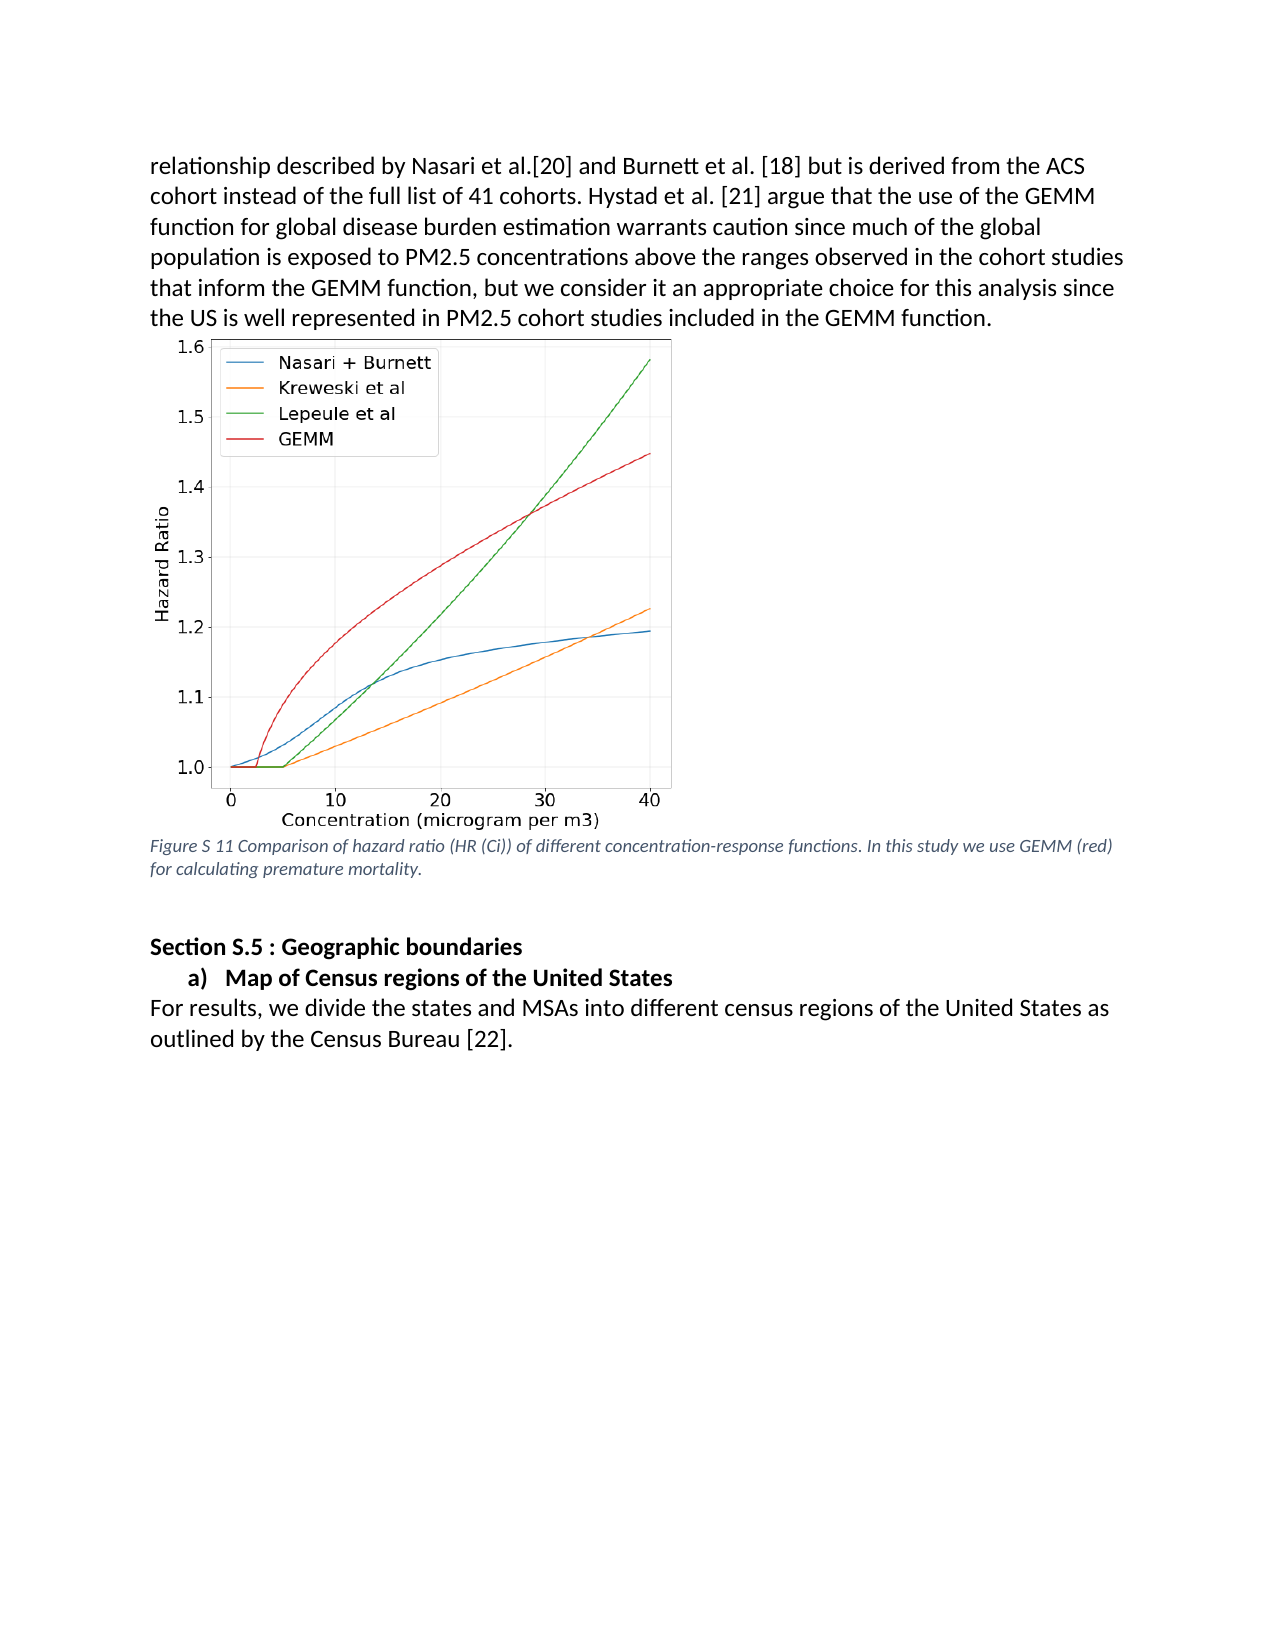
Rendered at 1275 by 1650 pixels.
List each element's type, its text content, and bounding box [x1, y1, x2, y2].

text For results, we divide the states and MSAs into different census regions of the United States as outlined by the Census Bureau [22]. [150, 992, 1125, 1053]
text Figure S 11 Comparison of hazard ratio (HR (Ci)) of different concentration-response functions. In this study we use GEMM (red) for calculating premature mortality. [150, 834, 1125, 880]
text Section S.5 : Geographic boundaries [150, 931, 1125, 962]
picture [150, 333, 675, 835]
list Map of Census regions of the United States [187, 962, 1125, 992]
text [150, 150, 1125, 333]
